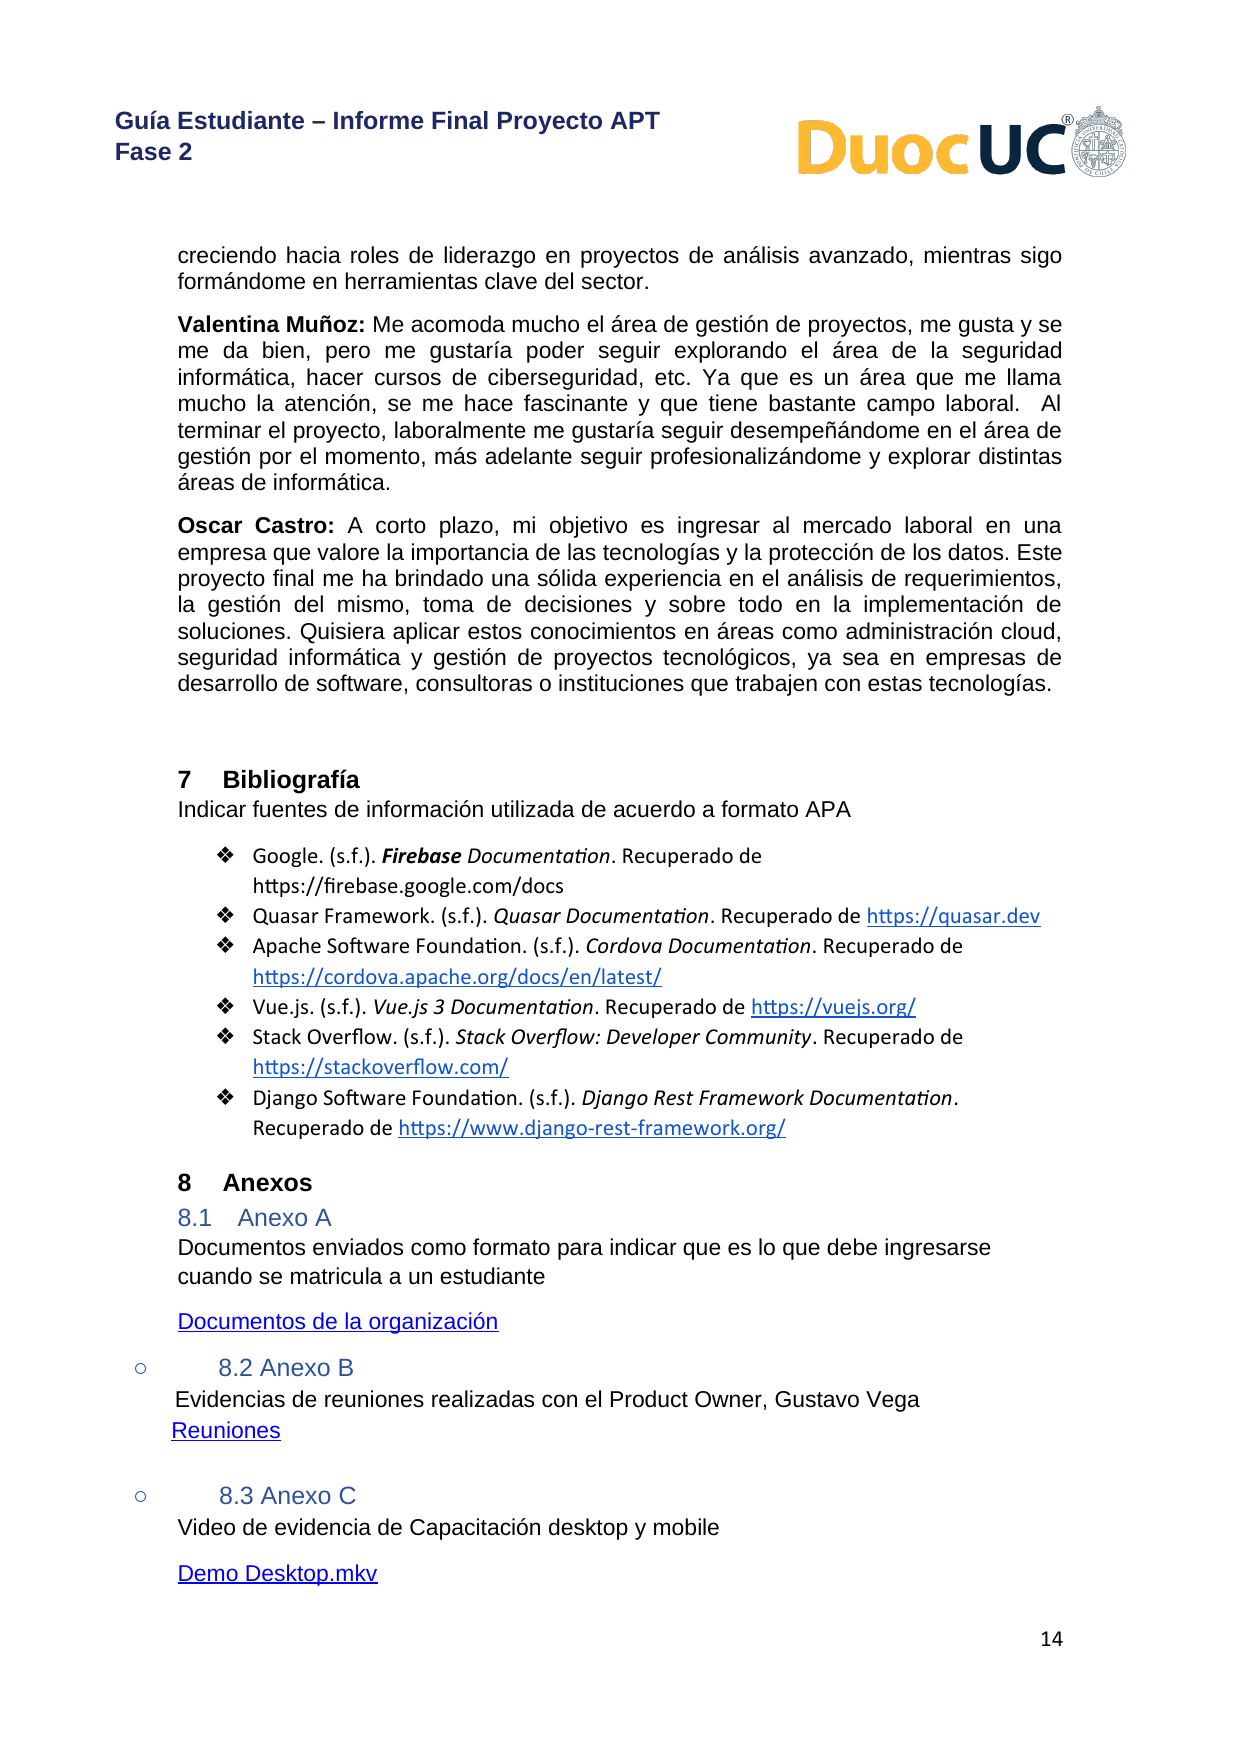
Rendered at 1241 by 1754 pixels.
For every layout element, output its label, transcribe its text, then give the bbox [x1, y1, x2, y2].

text Oscar Castro: A corto plazo, mi objetivo es ingresar al mercado laboral en una empresa que valore la importancia de las tecnologías y la protección de los datos. Este proyecto final me ha brindado una sólida experiencia en el análisis de requerimientos, la gestión del mismo, toma de decisiones y sobre todo en la implementación de soluciones. Quisiera aplicar estos conocimientos en áreas como administración cloud, seguridad informática y gestión de proyectos tecnológicos, ya sea en empresas de desarrollo de software, consultoras o instituciones que trabajen con estas tecnologías. [177, 512, 1063, 697]
subtitle Bibliografía [177, 765, 1063, 793]
list Stack Overflow. (s.f.). Stack Overflow: Developer Community. Recuperado de https://stackoverflow.com/ [215, 1022, 1063, 1080]
text Documentos enviados como formato para indicar que es lo que debe ingresarse cuando se matricula a un estudiante [177, 1234, 1063, 1289]
list Apache Software Foundation. (s.f.). Cordova Documentation. Recuperado de https://cordova.apache.org/docs/en/latest/ [215, 932, 1063, 990]
text Evidencias de reuniones realizadas con el Product Owner, Gustavo Vega [133, 1386, 1122, 1412]
text Demo Desktop.mkv [177, 1559, 1063, 1586]
subtitle Anexos [177, 1168, 1063, 1197]
text Reuniones [133, 1417, 1122, 1443]
list Google. (s.f.). Firebase Documentation. Recuperado de https://firebase.google.com/docs [215, 841, 1063, 899]
text Documentos de la organización [177, 1308, 1063, 1334]
list Quasar Framework. (s.f.). Quasar Documentation. Recuperado de https://quasar.dev [215, 901, 1063, 929]
picture [798, 106, 1126, 177]
text Indicar fuentes de información utilizada de acuerdo a formato APA [177, 796, 1063, 822]
subtitle 8.2 Anexo B [133, 1353, 1122, 1382]
list Django Software Foundation. (s.f.). Django Rest Framework Documentation. Recuperado de https://www.django-rest-framework.org/ [215, 1083, 1063, 1141]
list Vue.js. (s.f.). Vue.js 3 Documentation. Recuperado de https://vuejs.org/ [215, 992, 1063, 1020]
text Video de evidencia de Capacitación desktop y mobile [177, 1514, 1063, 1541]
subtitle Anexo A [177, 1203, 1063, 1232]
subtitle 8.3 Anexo C [133, 1481, 1122, 1510]
text Valentina Muñoz: Me acomoda mucho el área de gestión de proyectos, me gusta y se me da bien, pero me gustaría poder seguir explorando el área de la seguridad informática, hacer cursos de ciberseguridad, etc. Ya que es un área que me llama mucho la atención, se me hace fascinante y que tiene bastante campo laboral. Al terminar el proyecto, laboralmente me gustaría seguir desempeñándome en el área de gestión por el momento, más adelante seguir profesionalizándome y explorar distintas áreas de informática. [177, 311, 1063, 496]
